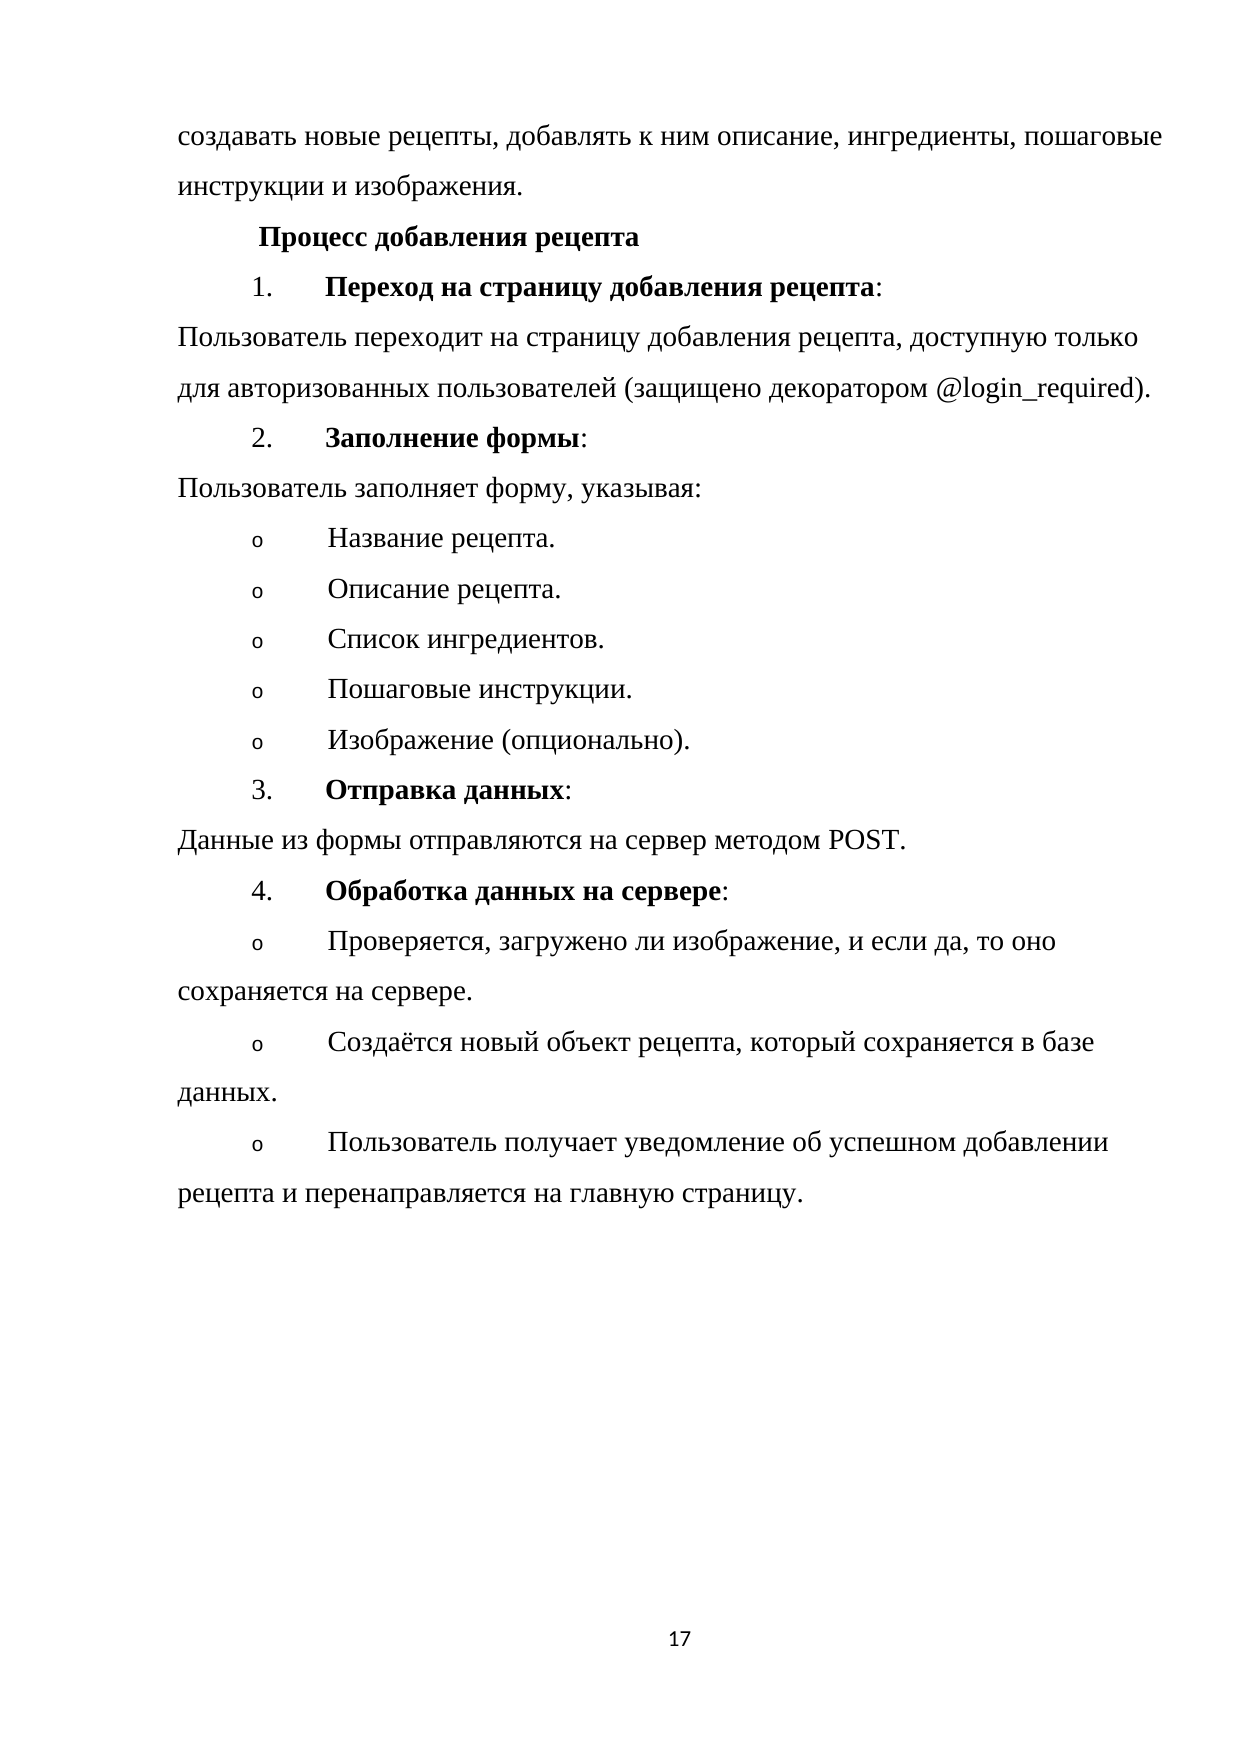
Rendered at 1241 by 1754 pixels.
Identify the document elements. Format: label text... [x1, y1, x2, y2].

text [177, 118, 1181, 202]
text Процесс добавления рецепта [177, 219, 1181, 252]
list Изображение (опционально). [177, 722, 1181, 755]
list Заполнение формы: Пользователь заполняет форму, указывая: [177, 420, 1181, 504]
list Название рецепта. [177, 521, 1181, 554]
list Пользователь получает уведомление об успешном добавлении рецепта и перенаправляется на главную страницу. [177, 1124, 1181, 1208]
list Отправка данных: Данные из формы отправляются на сервер методом POST. [177, 772, 1181, 856]
list Переход на страницу добавления рецепта: Пользователь переходит на страницу добавления рецепта, доступную только для авторизованных пользователей (защищено декоратором @login_required). [177, 269, 1181, 403]
list Пошаговые инструкции. [177, 672, 1181, 705]
list Список ингредиентов. [177, 621, 1181, 655]
list Обработка данных на сервере: [177, 873, 1181, 906]
list Проверяется, загружено ли изображение, и если да, то оно сохраняется на сервере. [177, 923, 1181, 1007]
list Описание рецепта. [177, 571, 1181, 604]
list Создаётся новый объект рецепта, который сохраняется в базе данных. [177, 1024, 1181, 1108]
